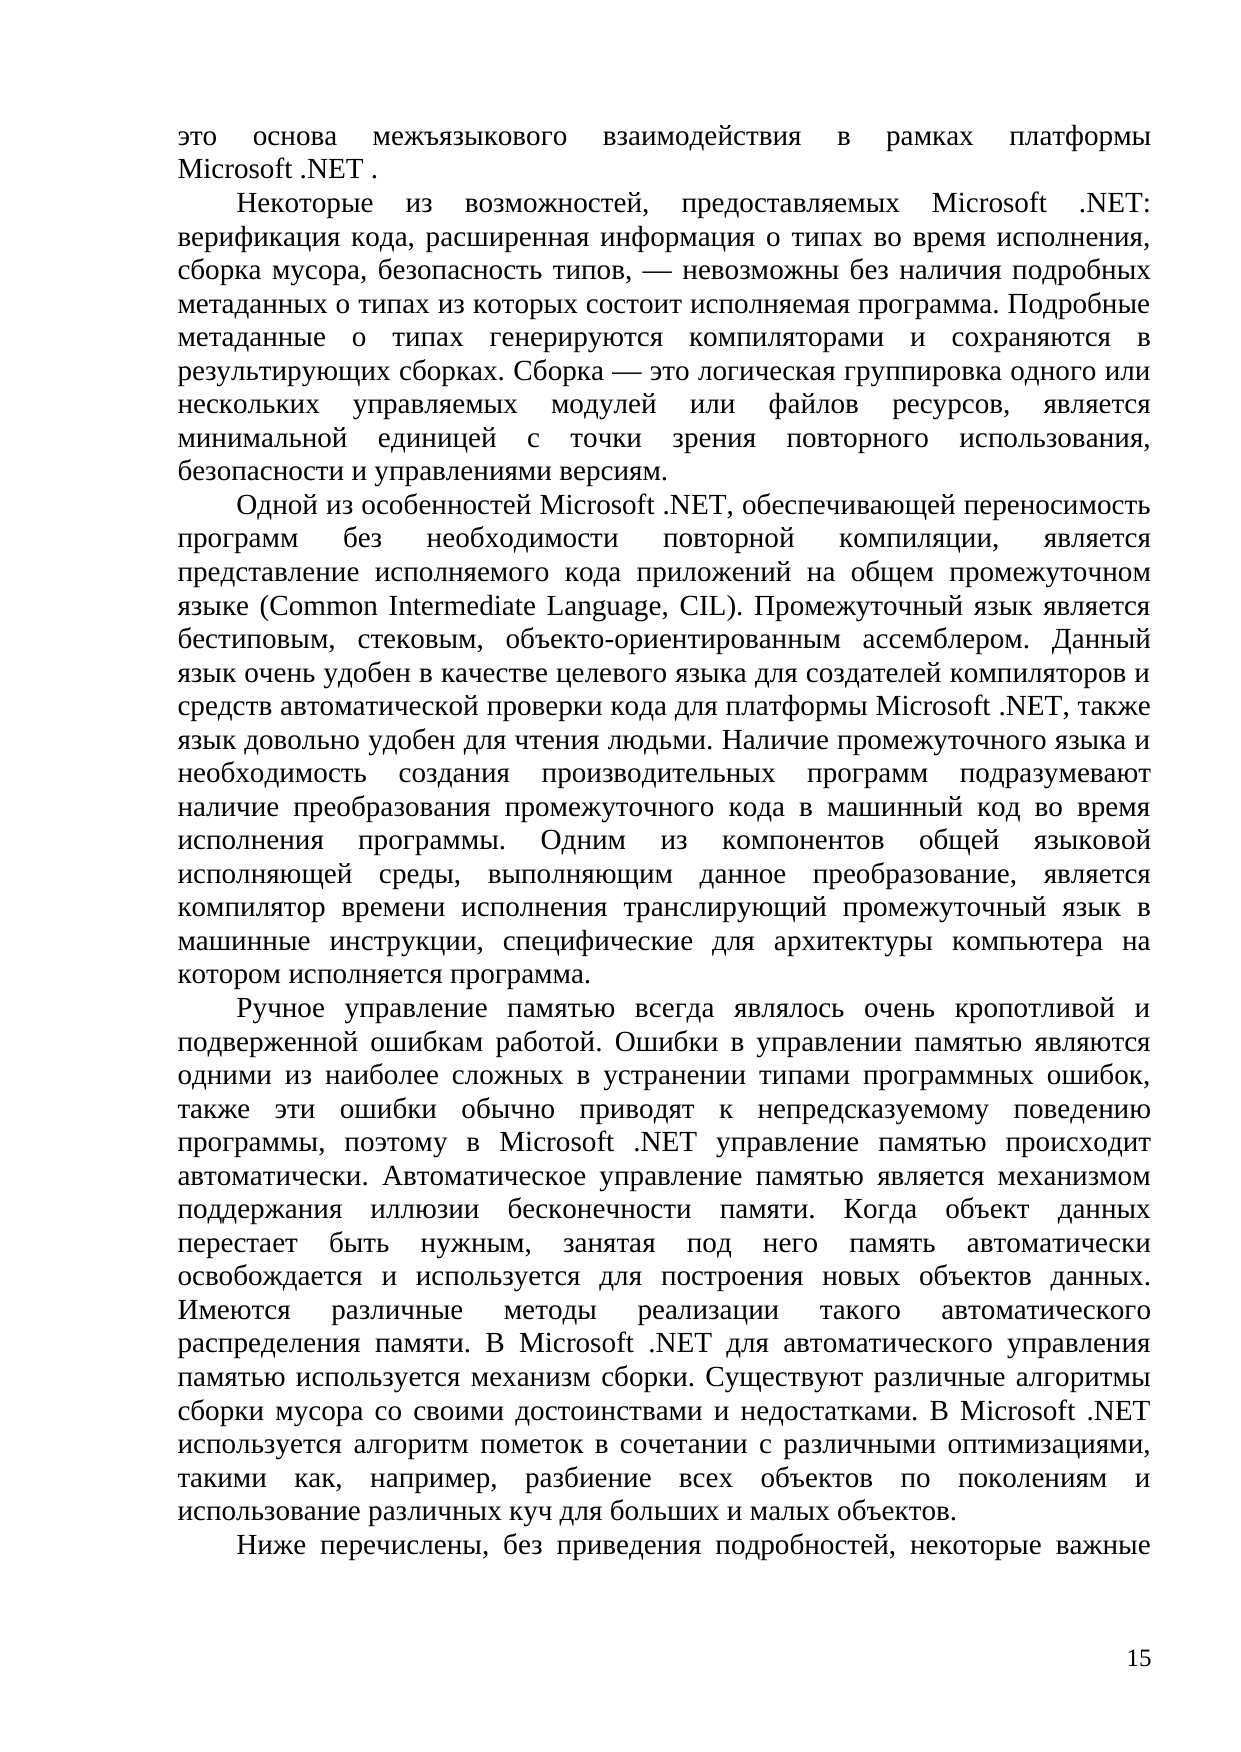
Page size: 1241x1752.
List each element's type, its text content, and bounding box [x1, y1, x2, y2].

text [177, 118, 1152, 185]
text Некоторые из возможностей, предоставляемых Microsoft .NET: верификация кода, расширенная информация о типах во время исполнения, сборка мусора, безопасность типов, — невозможны без наличия подробных метаданных о типах из которых состоит исполняемая программа. Подробные метаданные о типах генерируются компиляторами и сохраняются в результирующих сборках. Сборка — это логическая группировка одного или нескольких управляемых модулей или файлов ресурсов, является минимальной единицей с точки зрения повторного использования, безопасности и управлениями версиям. [177, 185, 1152, 487]
text Ручное управление памятью всегда являлось очень кропотливой и подверженной ошибкам работой. Ошибки в управлении памятью являются одними из наиболее сложных в устранении типами программных ошибок, также эти ошибки обычно приводят к непредсказуемому поведению программы, поэтому в Microsoft .NET управление памятью происходит автоматически. Автоматическое управление памятью является механизмом поддержания иллюзии бесконечности памяти. Когда объект данных перестает быть нужным, занятая под него память автоматически освобождается и используется для построения новых объектов данных. Имеются различные методы реализации такого автоматического распределения памяти. В Microsoft .NET для автоматического управления памятью используется механизм сборки. Существуют различные алгоритмы сборки мусора со своими достоинствами и недостатками. В Microsoft .NET используется алгоритм пометок в сочетании с различными оптимизациями, такими как, например, разбиение всех объектов по поколениям и использование различных куч для больших и малых объектов. [177, 990, 1152, 1527]
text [177, 1527, 1152, 1560]
text Одной из особенностей Microsoft .NET, обеспечивающей переносимость программ без необходимости повторной компиляции, является представление исполняемого кода приложений на общем промежуточном языке (Common Intermediate Language, CIL). Промежуточный язык является бестиповым, стековым, объекто-ориентированным ассемблером. Данный язык очень удобен в качестве целевого языка для создателей компиляторов и средств автоматической проверки кода для платформы Microsoft .NET, также язык довольно удобен для чтения людьми. Наличие промежуточного языка и необходимость создания производительных программ подразумевают наличие преобразования промежуточного кода в машинный код во время исполнения программы. Одним из компонентов общей языковой исполняющей среды, выполняющим данное преобразование, является компилятор времени исполнения транслирующий промежуточный язык в машинные инструкции, специфические для архитектуры компьютера на котором исполняется программа. [177, 487, 1152, 990]
